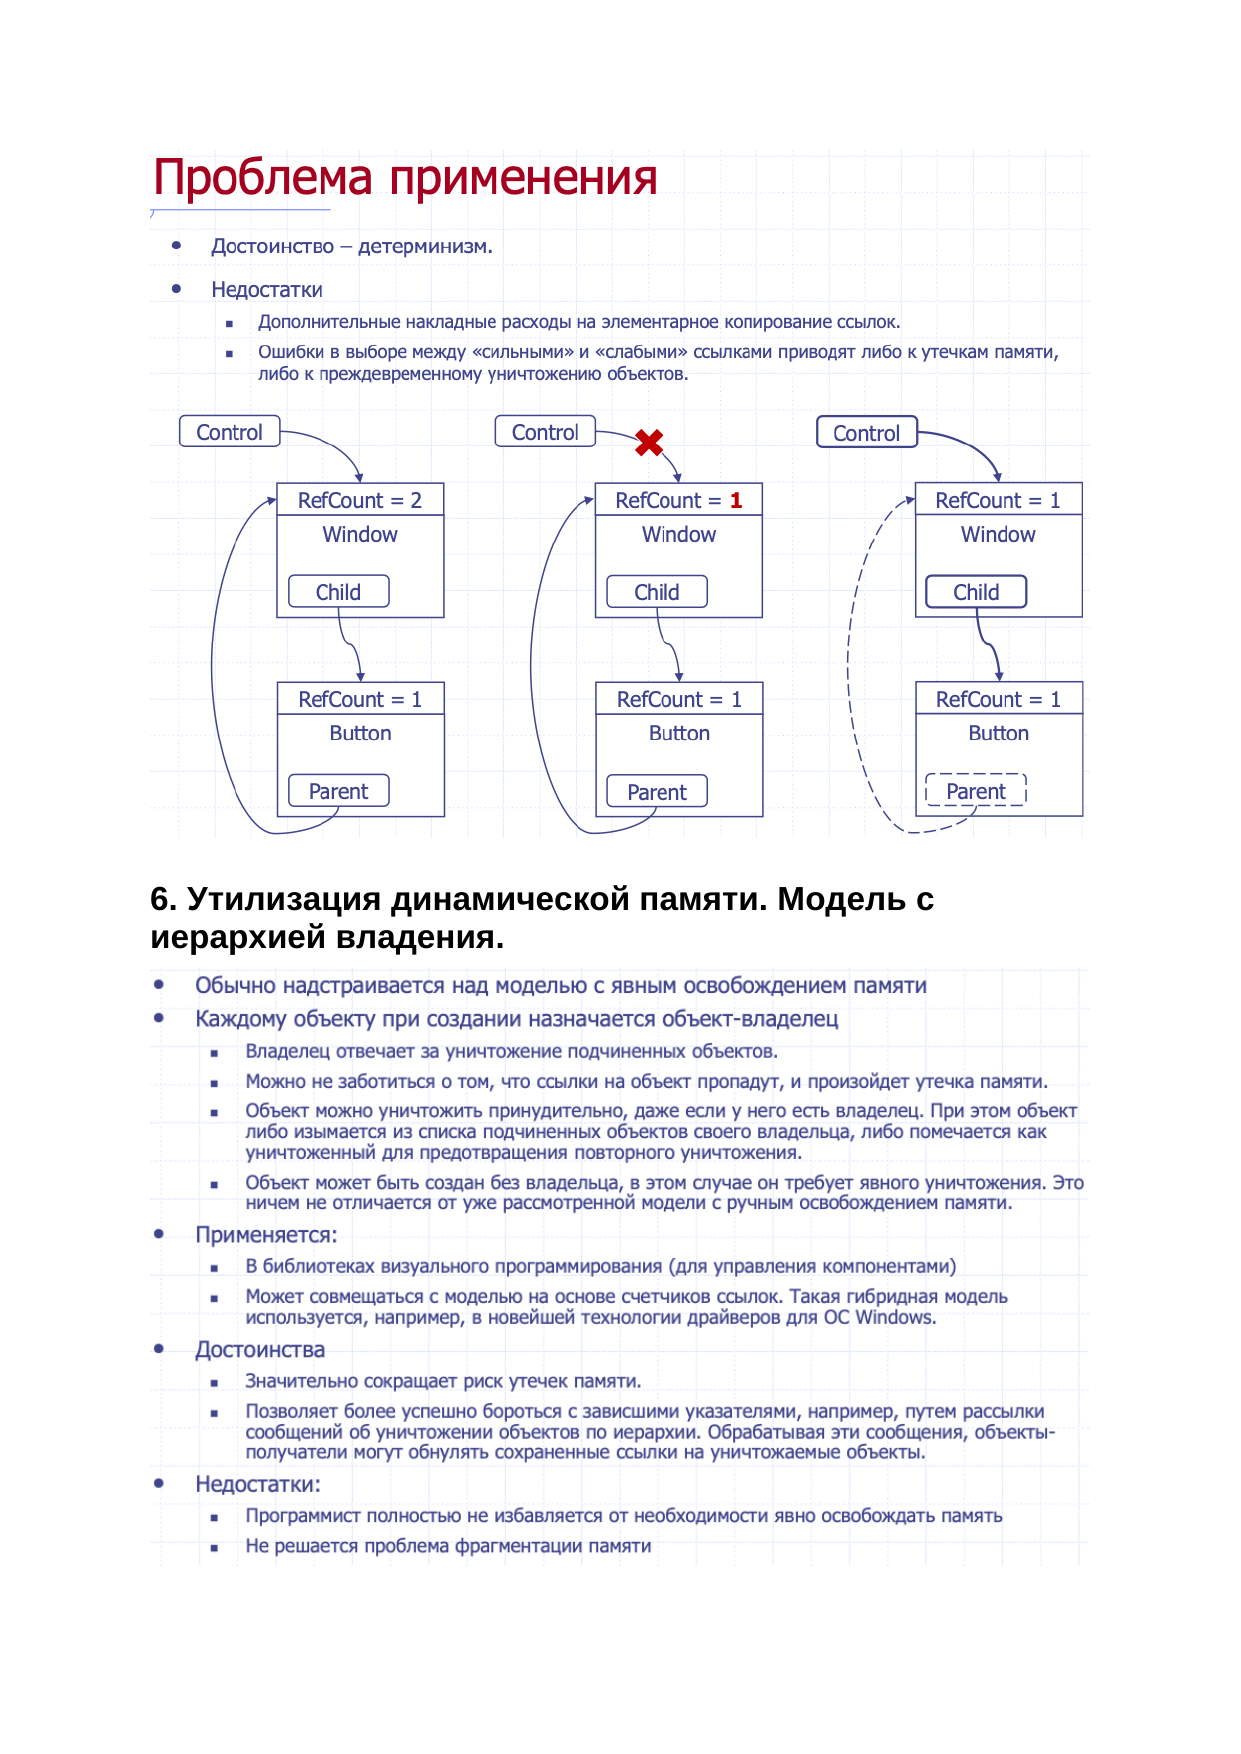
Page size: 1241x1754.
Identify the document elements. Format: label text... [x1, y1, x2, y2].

subtitle 6. Утилизация динамической памяти. Модель с иерархией владения. [150, 879, 1090, 956]
picture [150, 968, 1090, 1566]
picture [150, 150, 1091, 838]
